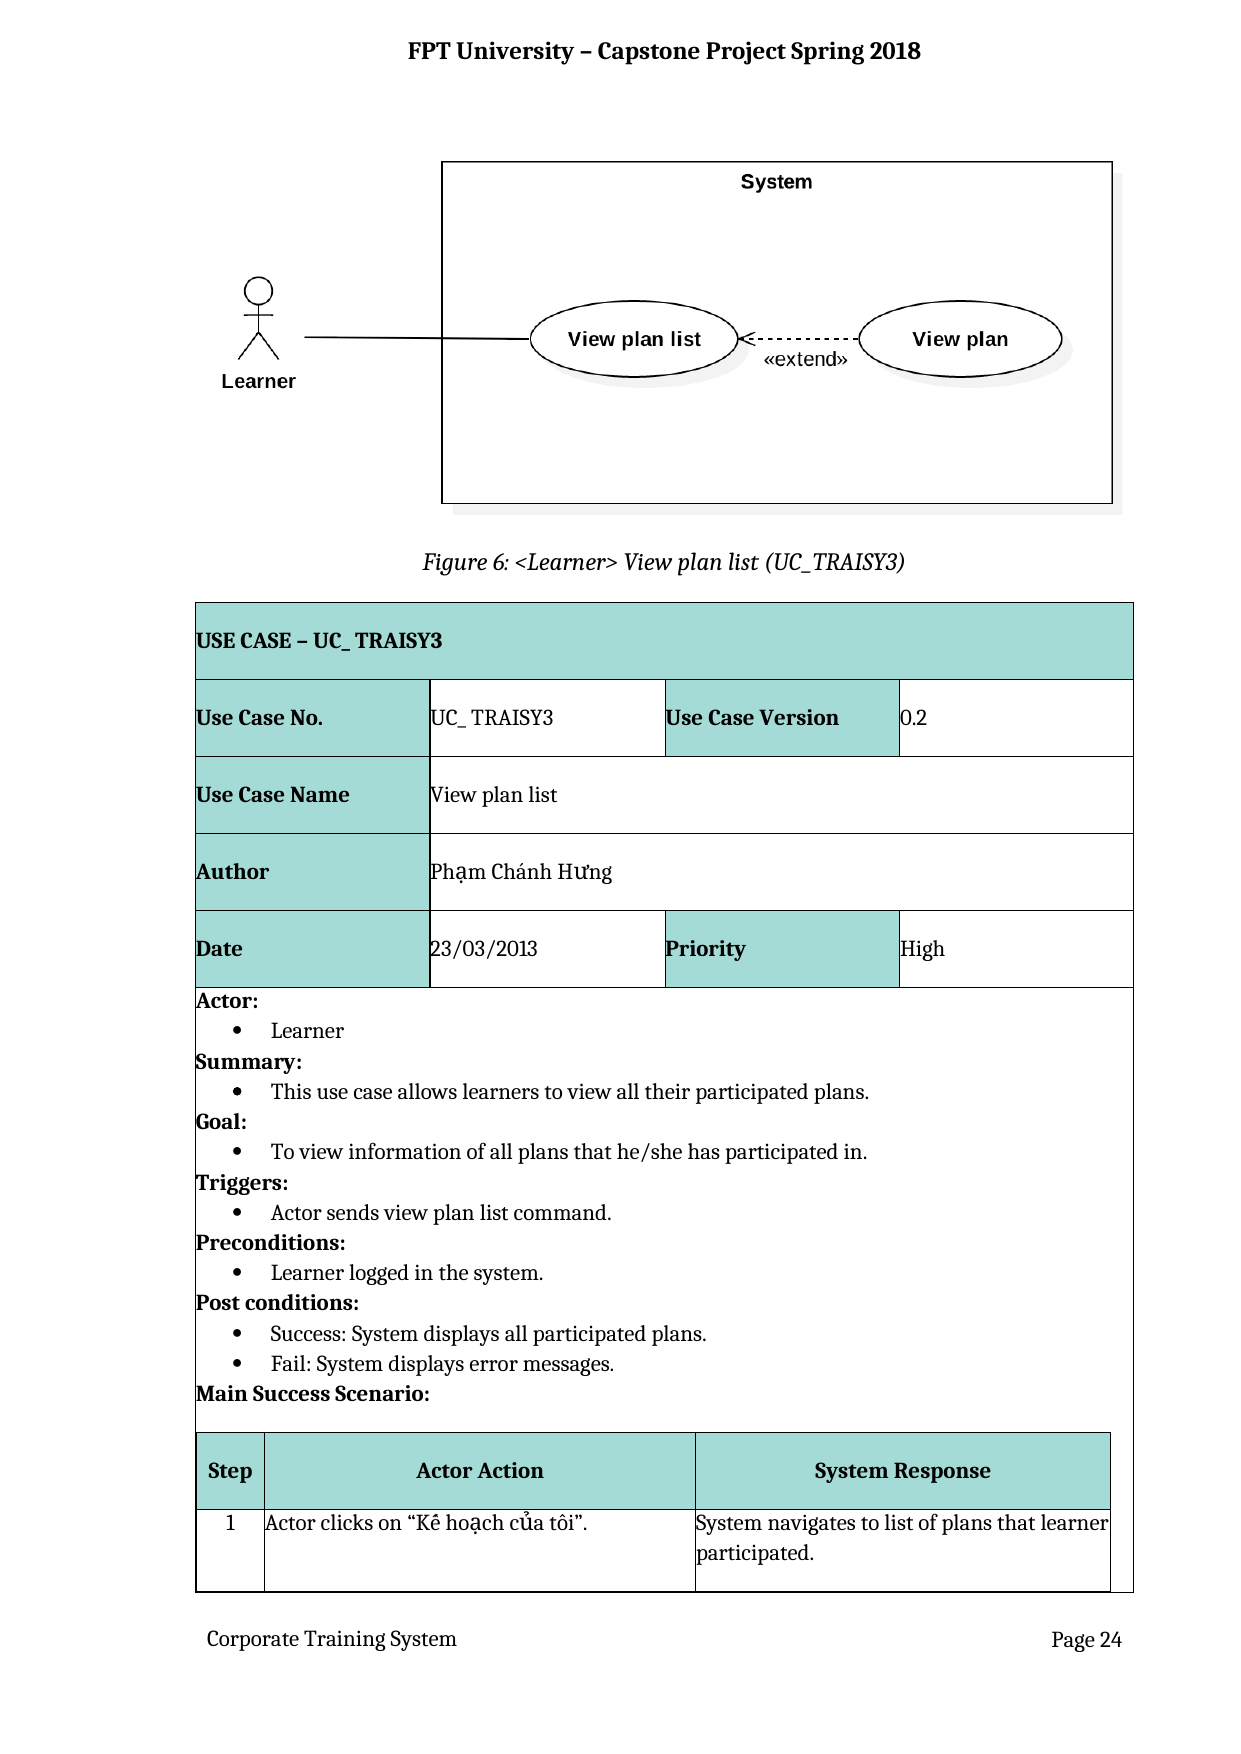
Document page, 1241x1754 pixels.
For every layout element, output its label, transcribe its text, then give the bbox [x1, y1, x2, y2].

picture [206, 147, 1123, 519]
table_cell 0.2 [900, 680, 1133, 756]
table_cell 23/03/2013 [431, 911, 665, 987]
table_cell Priority [666, 911, 899, 987]
table_cell Use Case Version [666, 680, 899, 756]
table_cell Author [196, 834, 429, 910]
text Figure 6: <Learner> View plan list (UC_TRAISY3) [207, 548, 1122, 577]
table_cell High [900, 911, 1133, 987]
table_cell UC_ TRAISY3 [431, 680, 665, 756]
table_cell Date [196, 911, 429, 987]
table_cell Use Case No. [196, 680, 429, 756]
table_cell View plan list [431, 757, 1133, 833]
table_header USE CASE – UC_ TRAISY3 [196, 603, 1133, 679]
table_cell Use Case Name [196, 757, 429, 833]
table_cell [196, 988, 1133, 1592]
table_cell Phạm Chánh Hưng [431, 834, 1133, 910]
